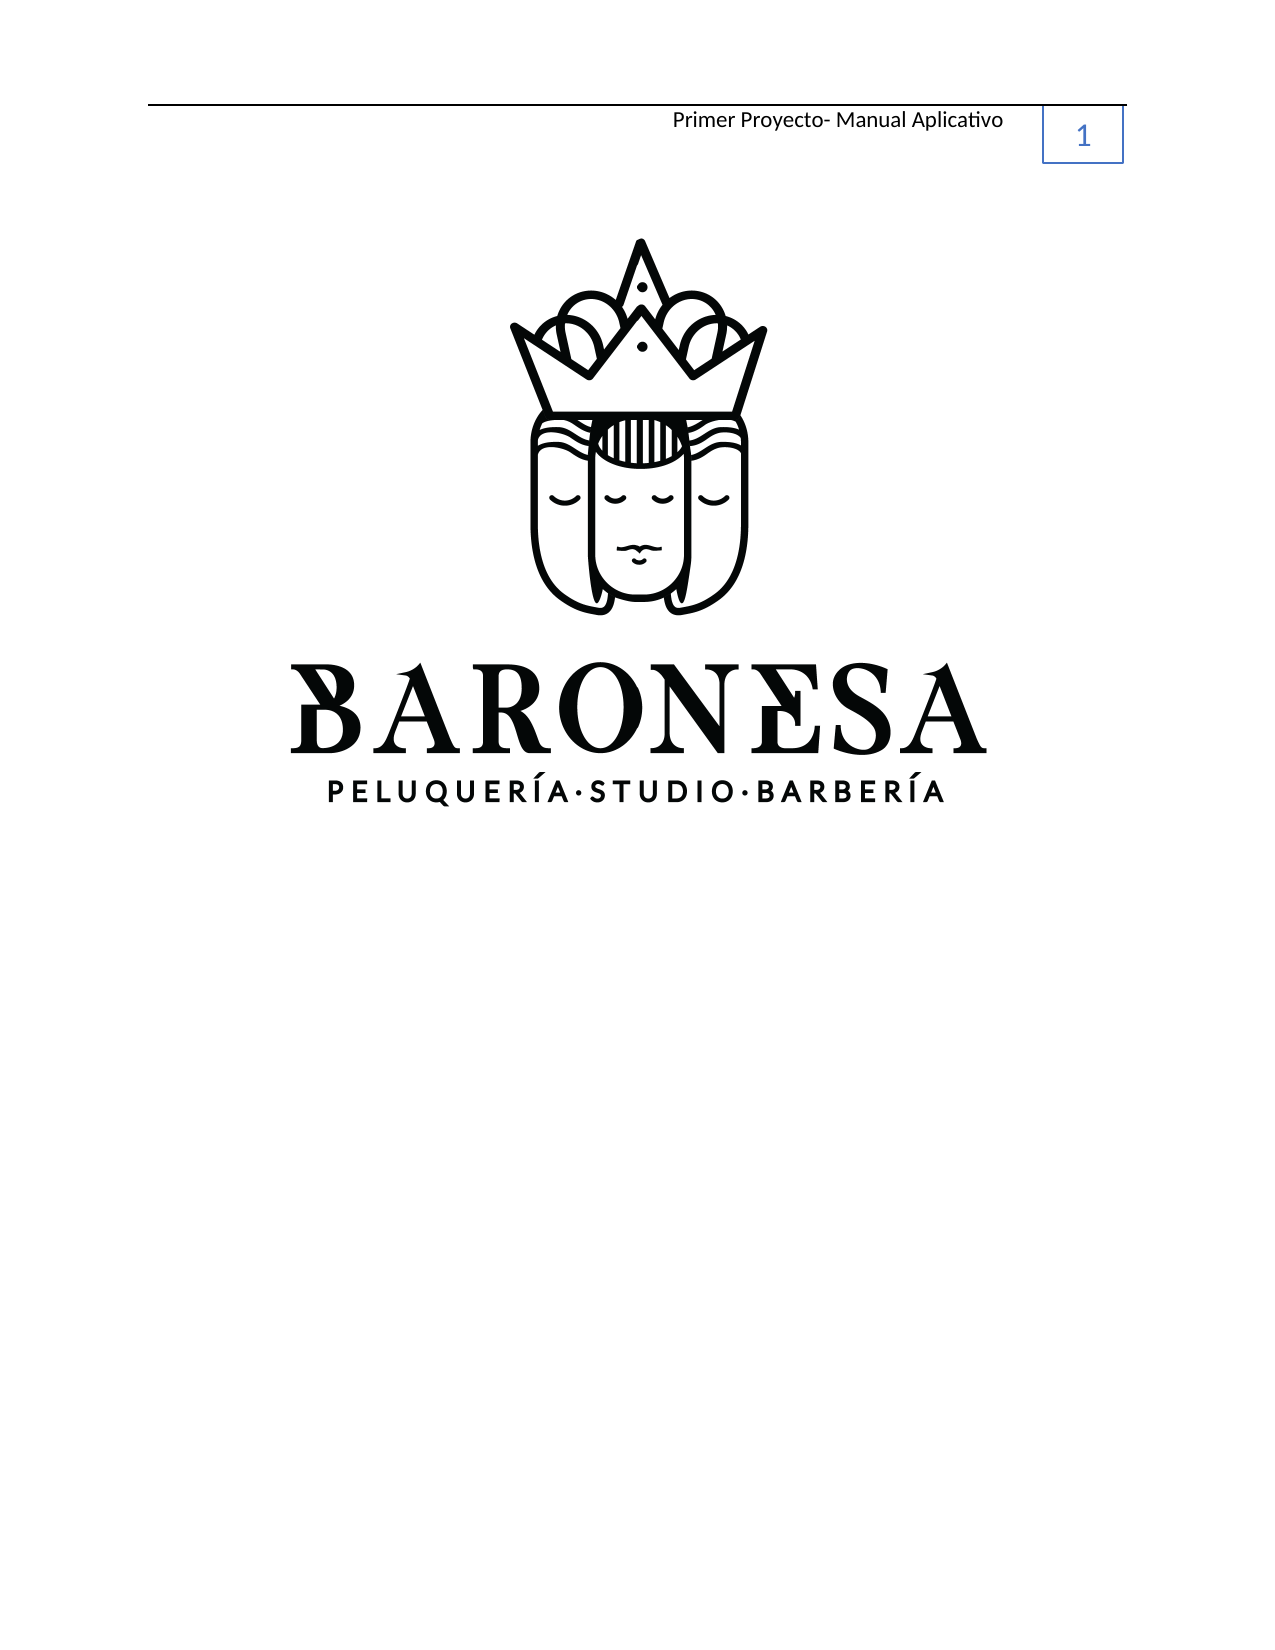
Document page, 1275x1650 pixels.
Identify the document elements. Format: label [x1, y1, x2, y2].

picture [275, 227, 1000, 812]
